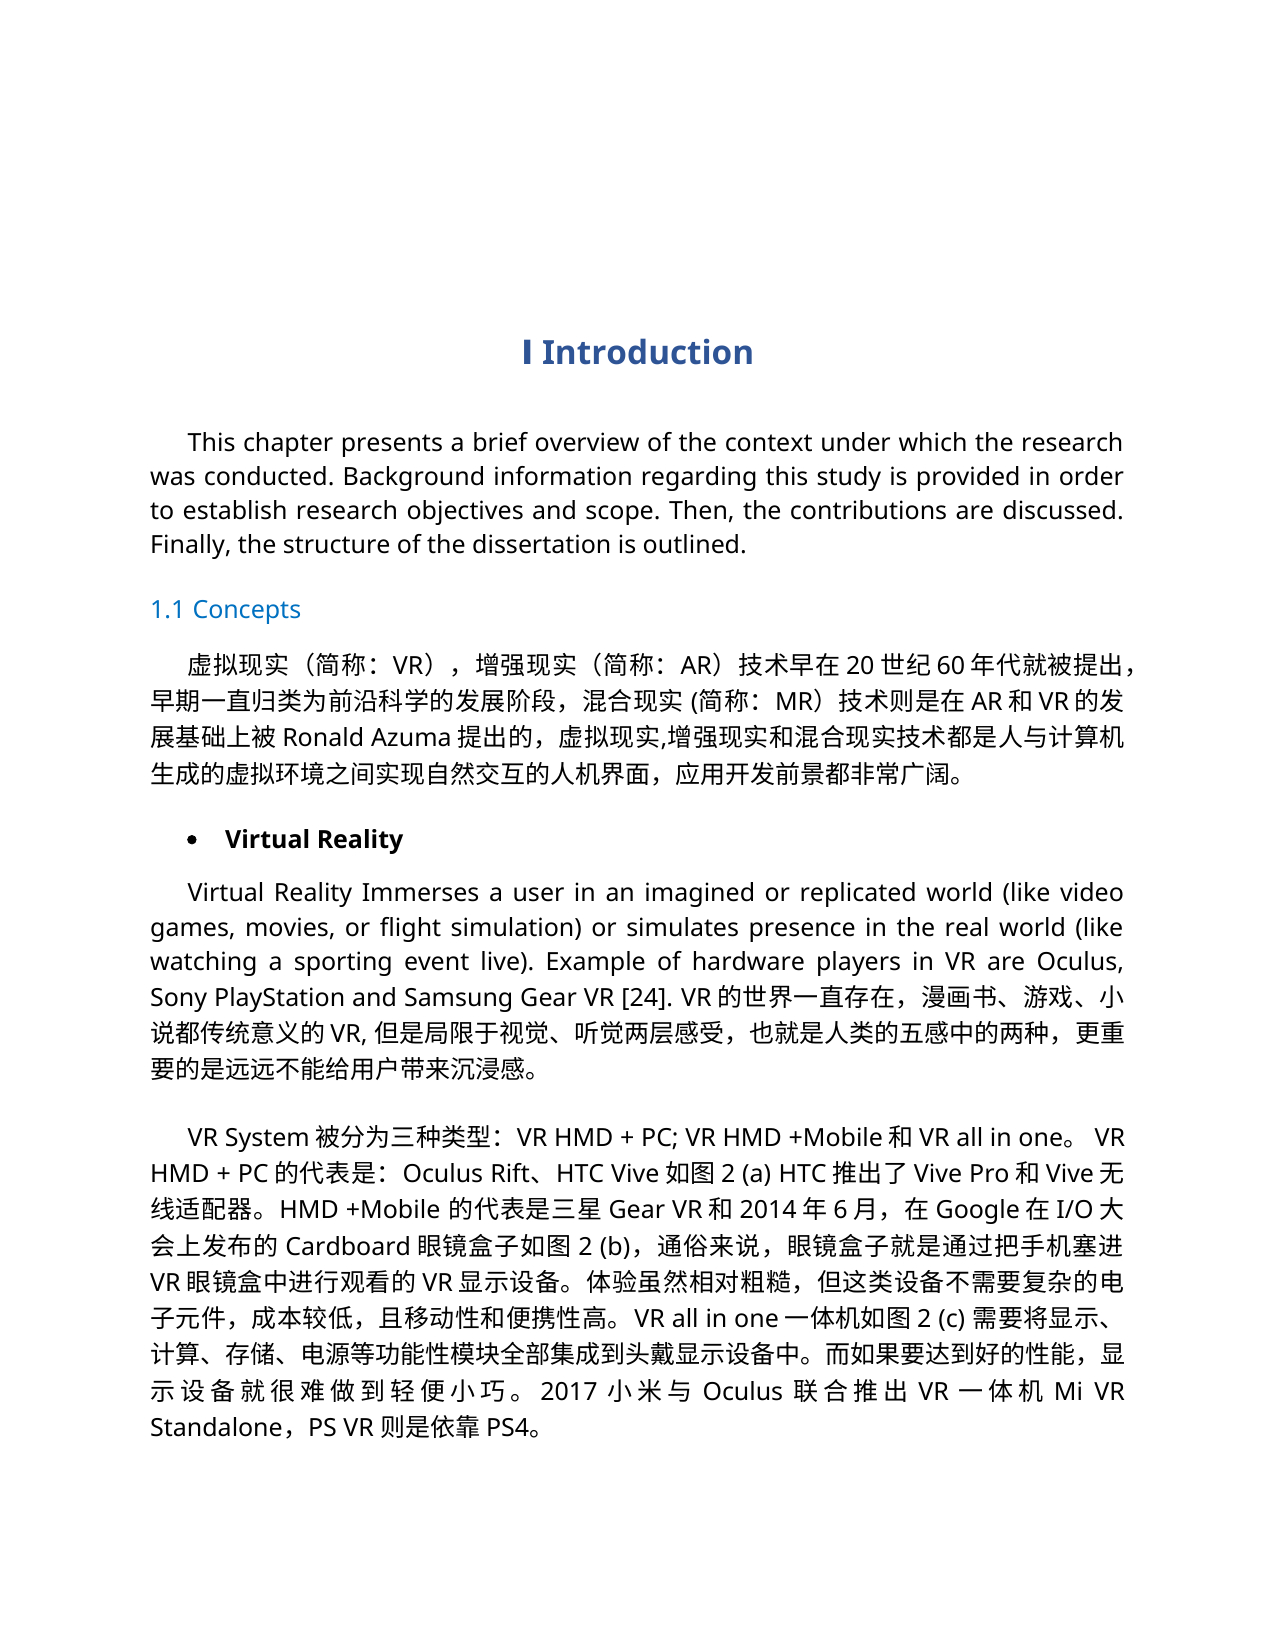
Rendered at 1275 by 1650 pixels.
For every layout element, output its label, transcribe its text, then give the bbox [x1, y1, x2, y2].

subtitle Ⅰ Introduction [150, 329, 1125, 374]
list Virtual Reality [187, 822, 1125, 856]
text This chapter presents a brief overview of the context under which the research was conducted. Background information regarding this study is provided in order to establish research objectives and scope. Then, the contributions are discussed. Finally, the structure of the dissertation is outlined. [150, 424, 1125, 561]
text Virtual Reality Immerses a user in an imagined or replicated world (like video games, movies, or flight simulation) or simulates presence in the real world (like watching a sporting event live). Example of hardware players in VR are Oculus, Sony PlayStation and Samsung Gear VR [24]. VR的世界一直存在，漫画书、游戏、小说都传统意义的VR, 但是局限于视觉、听觉两层感受，也就是人类的五感中的两种，更重要的是远远不能给用户带来沉浸感。 [150, 875, 1125, 1086]
list Concepts [150, 592, 1125, 626]
text VR System被分为三种类型：VR HMD + PC; VR HMD +Mobile和VR all in one。 VR HMD + PC的代表是：Oculus Rift、HTC Vive如图2 (a) HTC推出了Vive Pro和Vive无线适配器。HMD +Mobile 的代表是三星Gear VR和2014年6月，在Google在I/O大会上发布的Cardboard眼镜盒子如图2 (b)，通俗来说，眼镜盒子就是通过把手机塞进VR眼镜盒中进行观看的VR显示设备。体验虽然相对粗糙，但这类设备不需要复杂的电子元件，成本较低，且移动性和便携性高。VR all in one一体机如图2 (c) 需要将显示、计算、存储、电源等功能性模块全部集成到头戴显示设备中。而如果要达到好的性能，显示设备就很难做到轻便小巧。2017小米与Oculus联合推出VR一体机Mi VR Standalone，PS VR 则是依靠 PS4。 [150, 1117, 1125, 1443]
text 虚拟现实（简称：VR），增强现实（简称：AR）技术早在20世纪60年代就被提出，早期一直归类为前沿科学的发展阶段，混合现实 (简称：MR）技术则是在AR和VR的发展基础上被Ronald Azuma提出的，虚拟现实,增强现实和混合现实技术都是人与计算机生成的虚拟环境之间实现自然交互的人机界面，应用开发前景都非常广阔。 [150, 645, 1125, 790]
